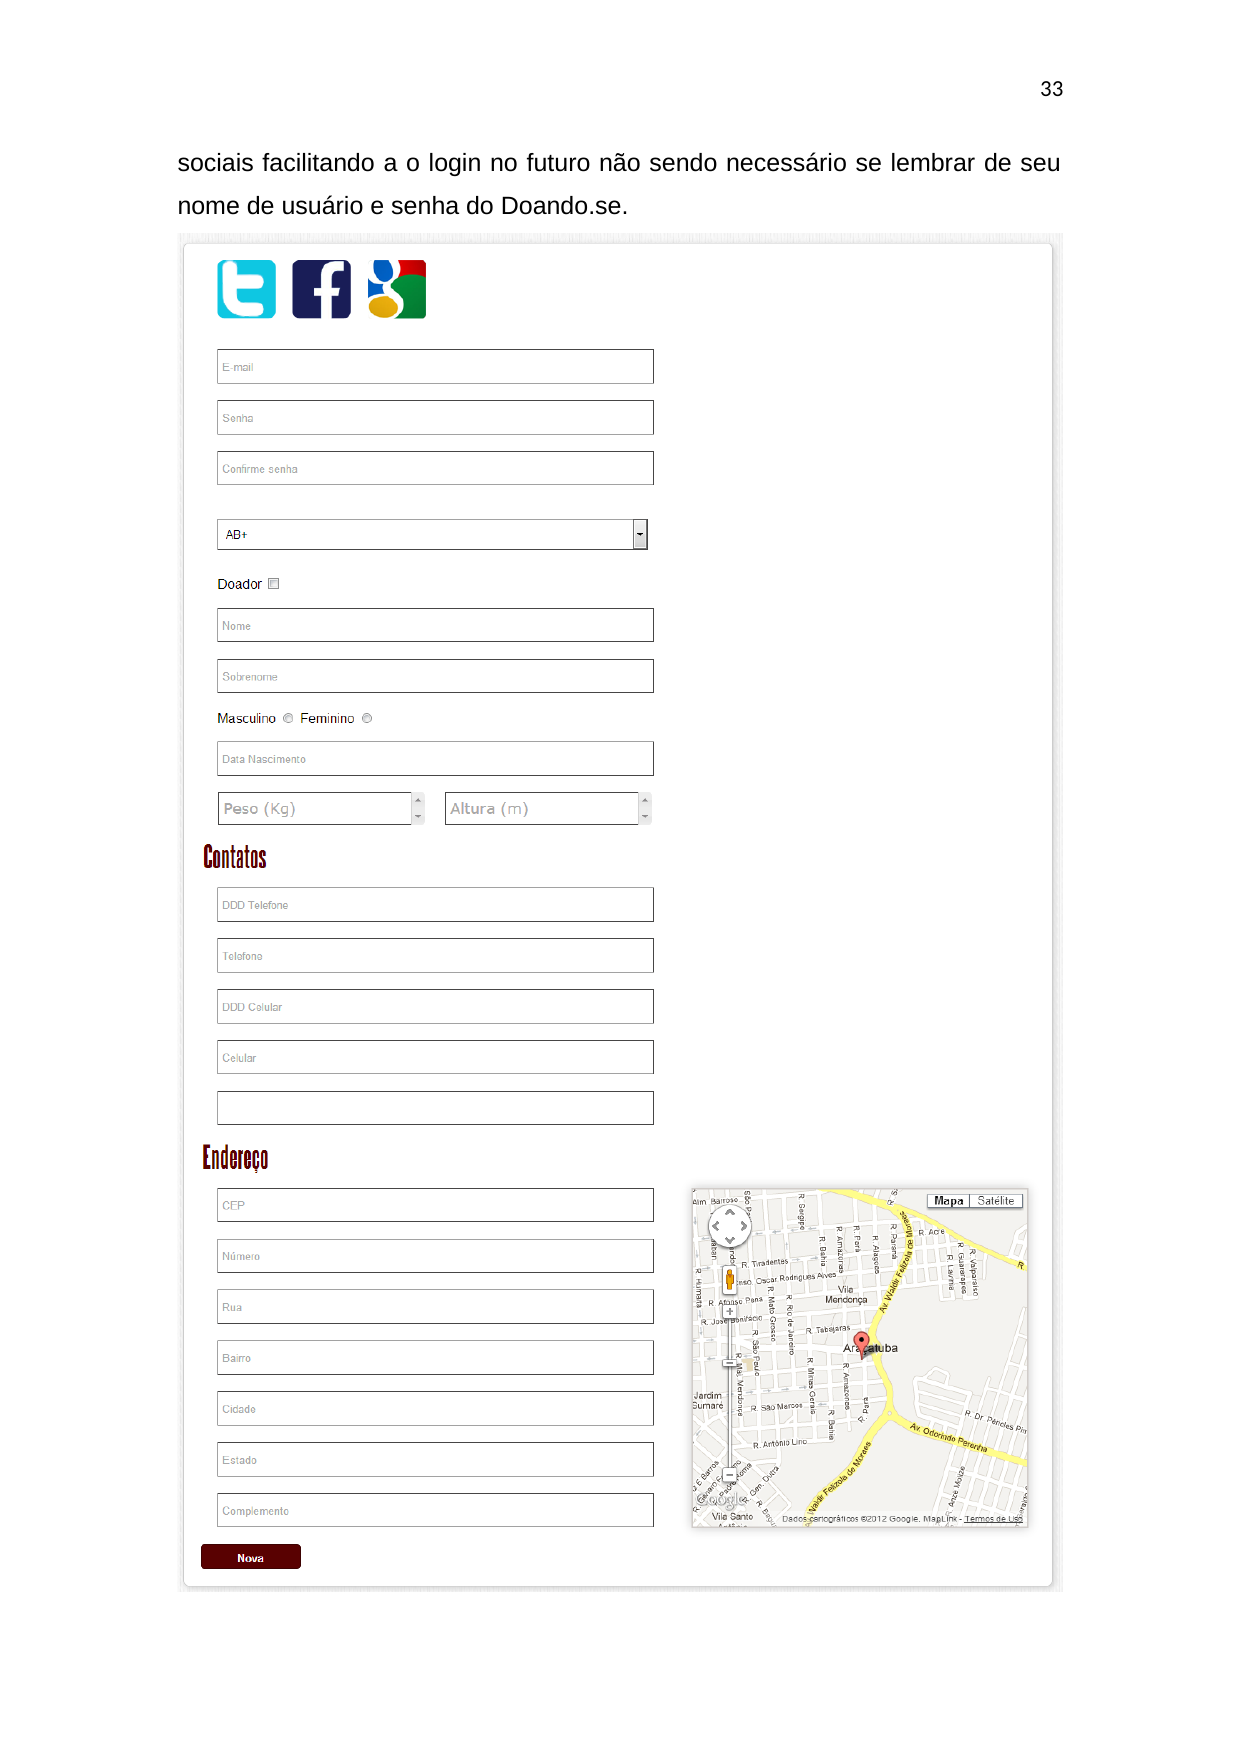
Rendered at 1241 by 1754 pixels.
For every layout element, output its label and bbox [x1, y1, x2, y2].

text [177, 148, 1063, 219]
picture [177, 233, 1063, 1592]
